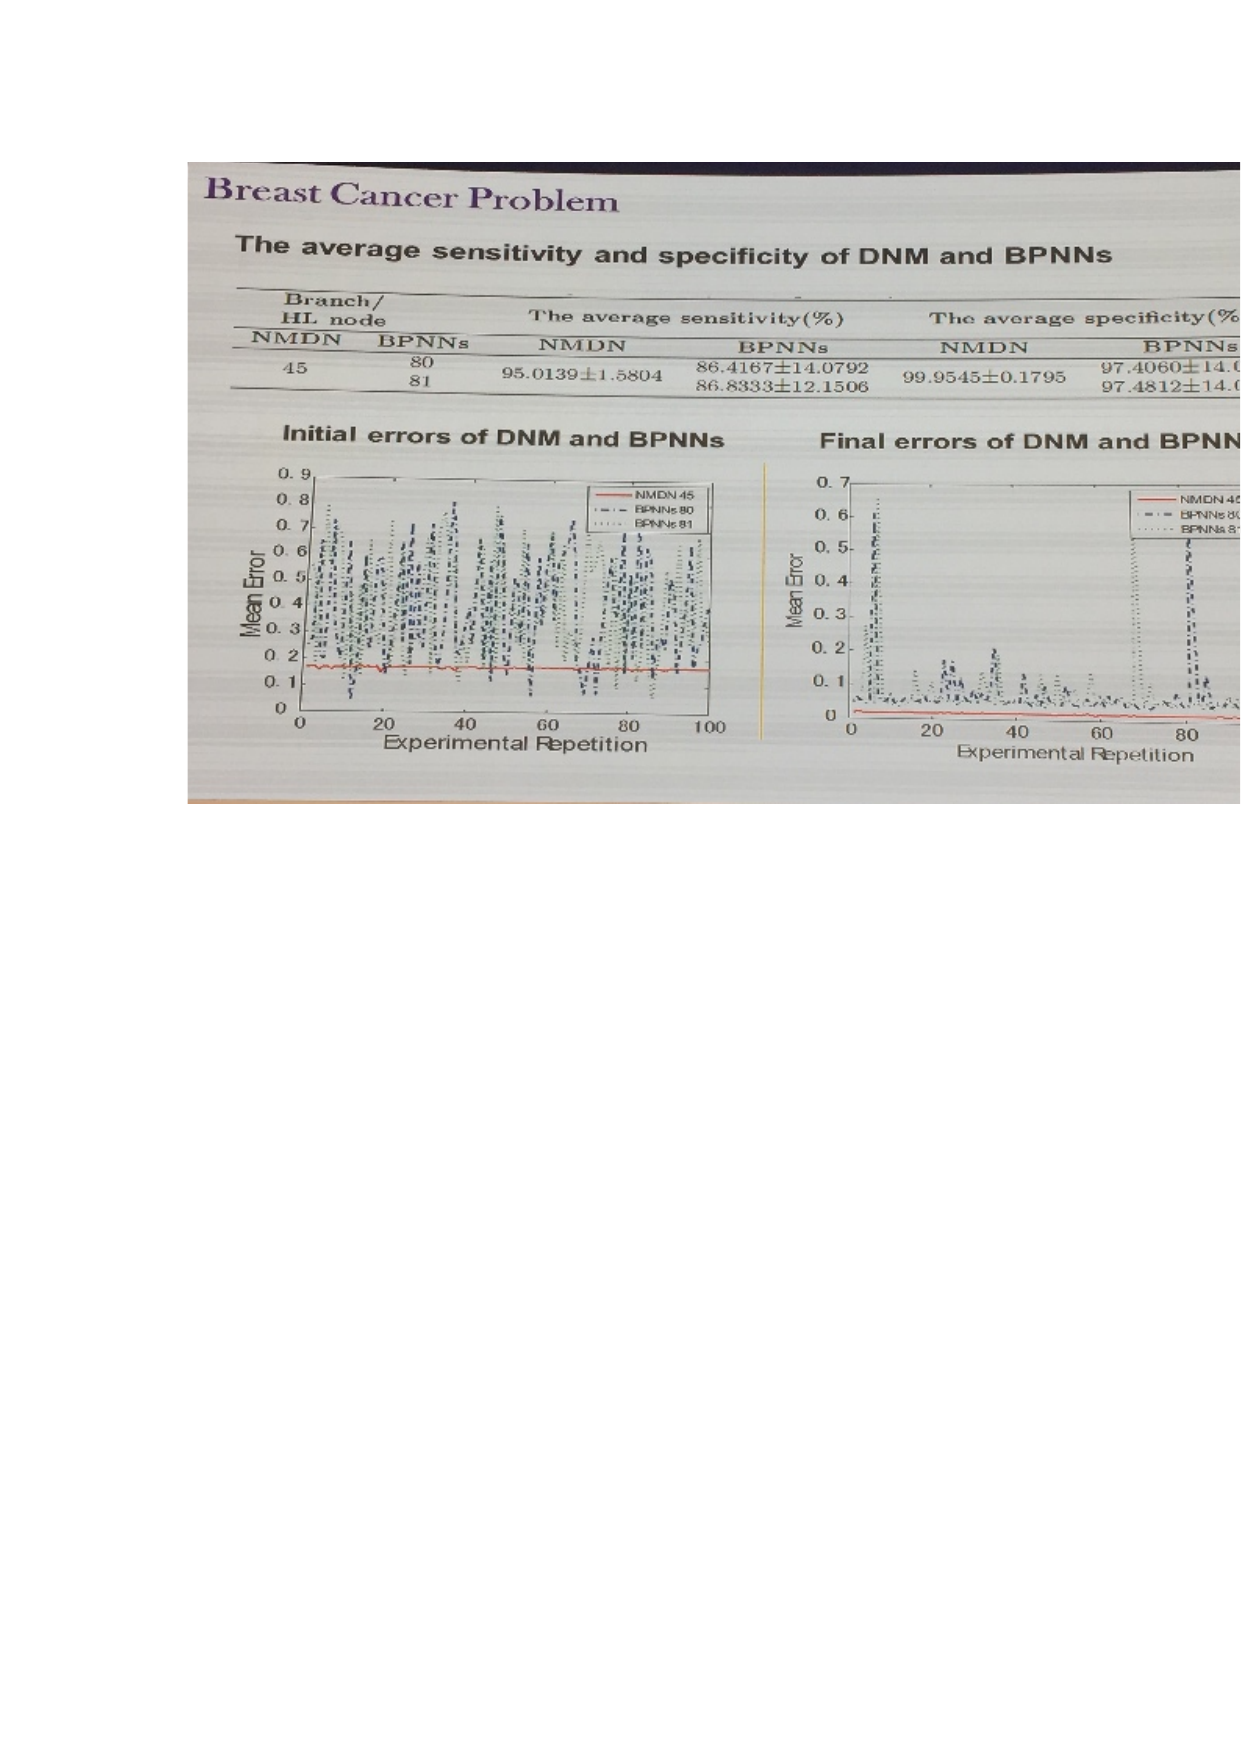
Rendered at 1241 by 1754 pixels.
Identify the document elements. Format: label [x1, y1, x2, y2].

picture [187, 162, 1241, 804]
